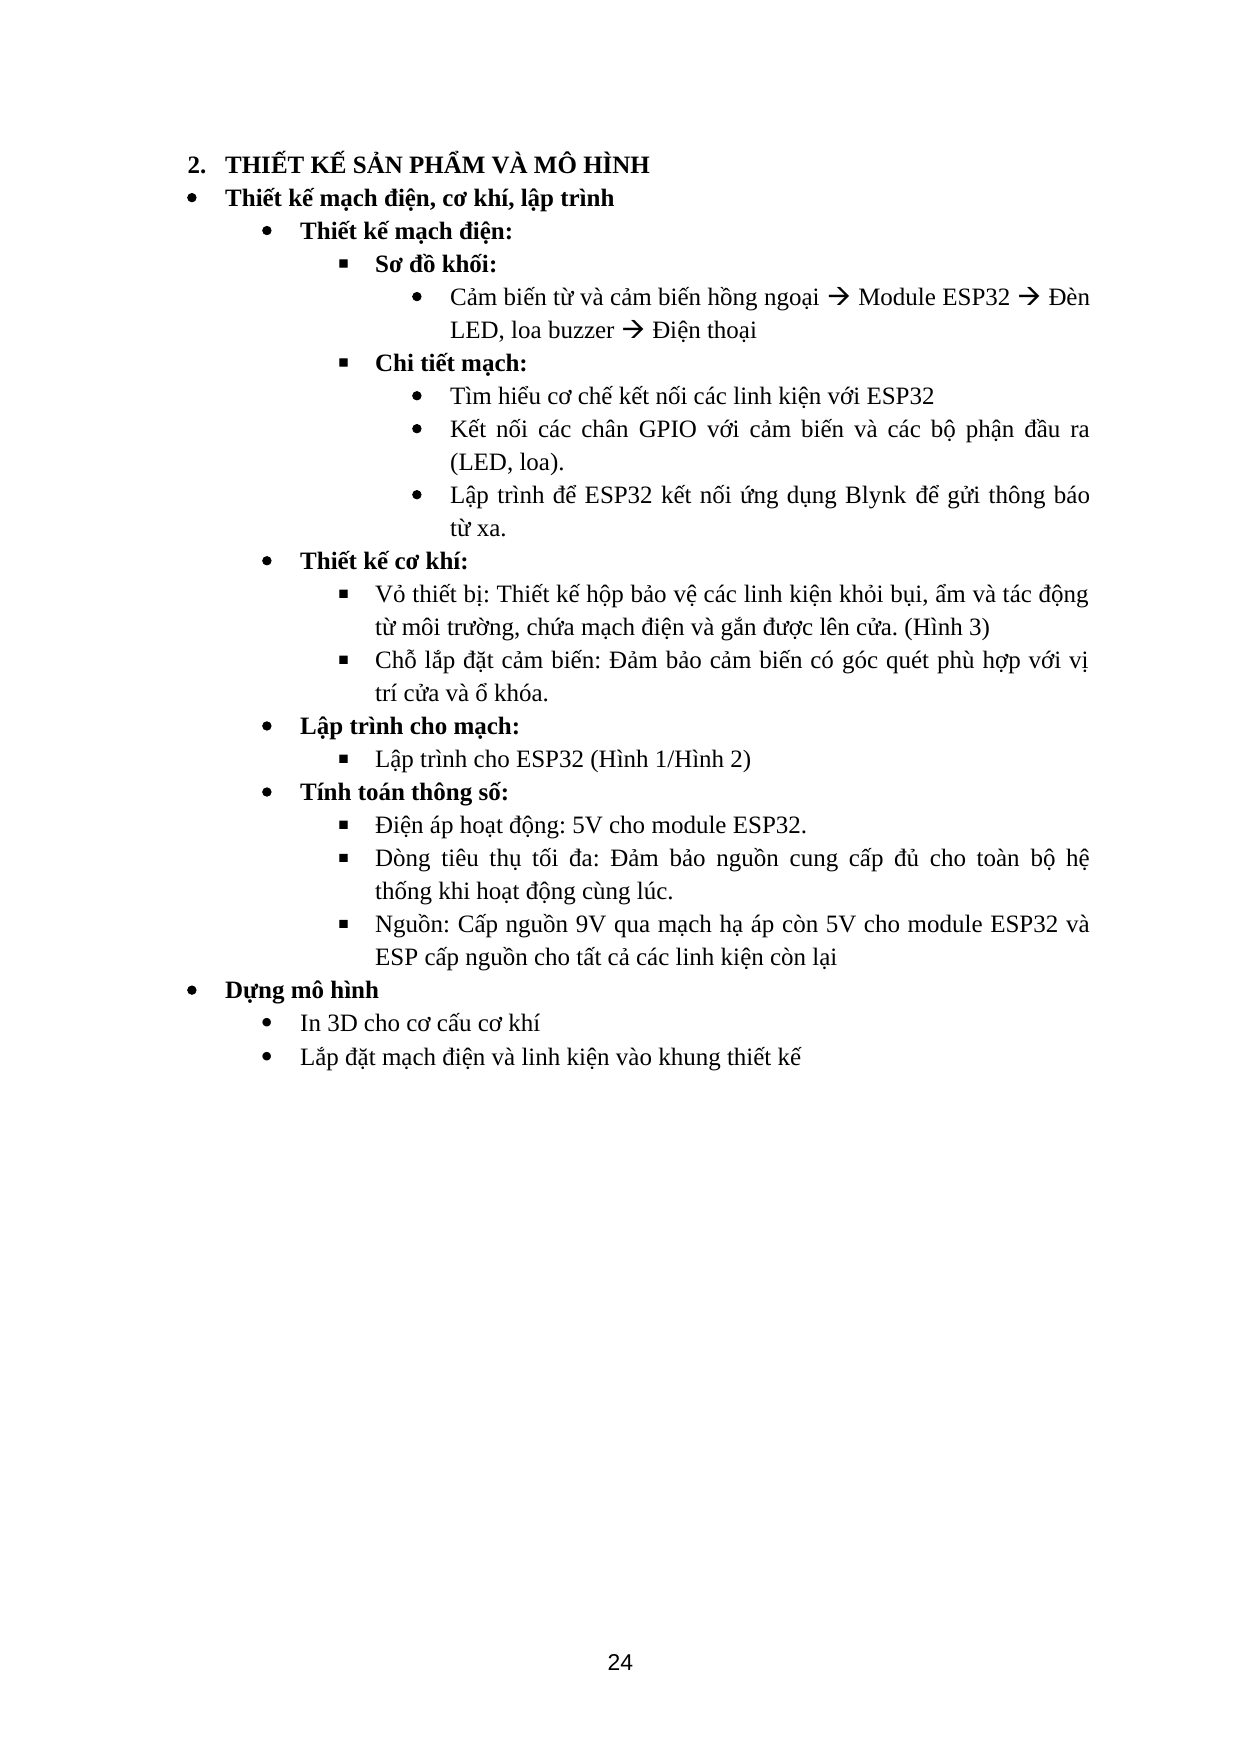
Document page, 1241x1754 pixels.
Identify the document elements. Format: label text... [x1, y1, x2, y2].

list THIẾT KẾ SẢN PHẨM VÀ MÔ HÌNH [187, 150, 1090, 179]
list Sơ đồ khối: [337, 249, 1090, 278]
list In 3D cho cơ cấu cơ khí [262, 1008, 1090, 1037]
list Chi tiết mạch: [337, 348, 1090, 377]
list Thiết kế cơ khí: [262, 546, 1090, 575]
list Tính toán thông số: [262, 777, 1090, 806]
list Cảm biến từ và cảm biến hồng ngoại Module ESP32 Đèn LED, loa buzzer Điện thoại [412, 282, 1090, 344]
list Lập trình cho mạch: [262, 711, 1090, 740]
list Dòng tiêu thụ tối đa: Đảm bảo nguồn cung cấp đủ cho toàn bộ hệ thống khi hoạt động cùng lúc. [337, 843, 1090, 905]
list Điện áp hoạt động: 5V cho module ESP32. [337, 810, 1090, 839]
list Dựng mô hình [187, 976, 1090, 1004]
list Chỗ lắp đặt cảm biến: Đảm bảo cảm biến có góc quét phù hợp với vị trí cửa và ổ khóa. [337, 645, 1090, 707]
list Nguồn: Cấp nguồn 9V qua mạch hạ áp còn 5V cho module ESP32 và ESP cấp nguồn cho tất cả các linh kiện còn lại [337, 909, 1090, 971]
list Vỏ thiết bị: Thiết kế hộp bảo vệ các linh kiện khỏi bụi, ẩm và tác động từ môi trường, chứa mạch điện và gắn được lên cửa. (Hình 3) [337, 579, 1090, 641]
list Thiết kế mạch điện: [262, 216, 1090, 245]
list Lập trình để ESP32 kết nối ứng dụng Blynk để gửi thông báo từ xa. [412, 480, 1090, 542]
list Kết nối các chân GPIO với cảm biến và các bộ phận đầu ra (LED, loa). [412, 414, 1090, 476]
list Lập trình cho ESP32 (Hình 1/Hình 2) [337, 744, 1090, 773]
list Lắp đặt mạch điện và linh kiện vào khung thiết kế [262, 1042, 1090, 1070]
list Tìm hiểu cơ chế kết nối các linh kiện với ESP32 [412, 381, 1090, 410]
list Thiết kế mạch điện, cơ khí, lập trình [187, 183, 1090, 212]
